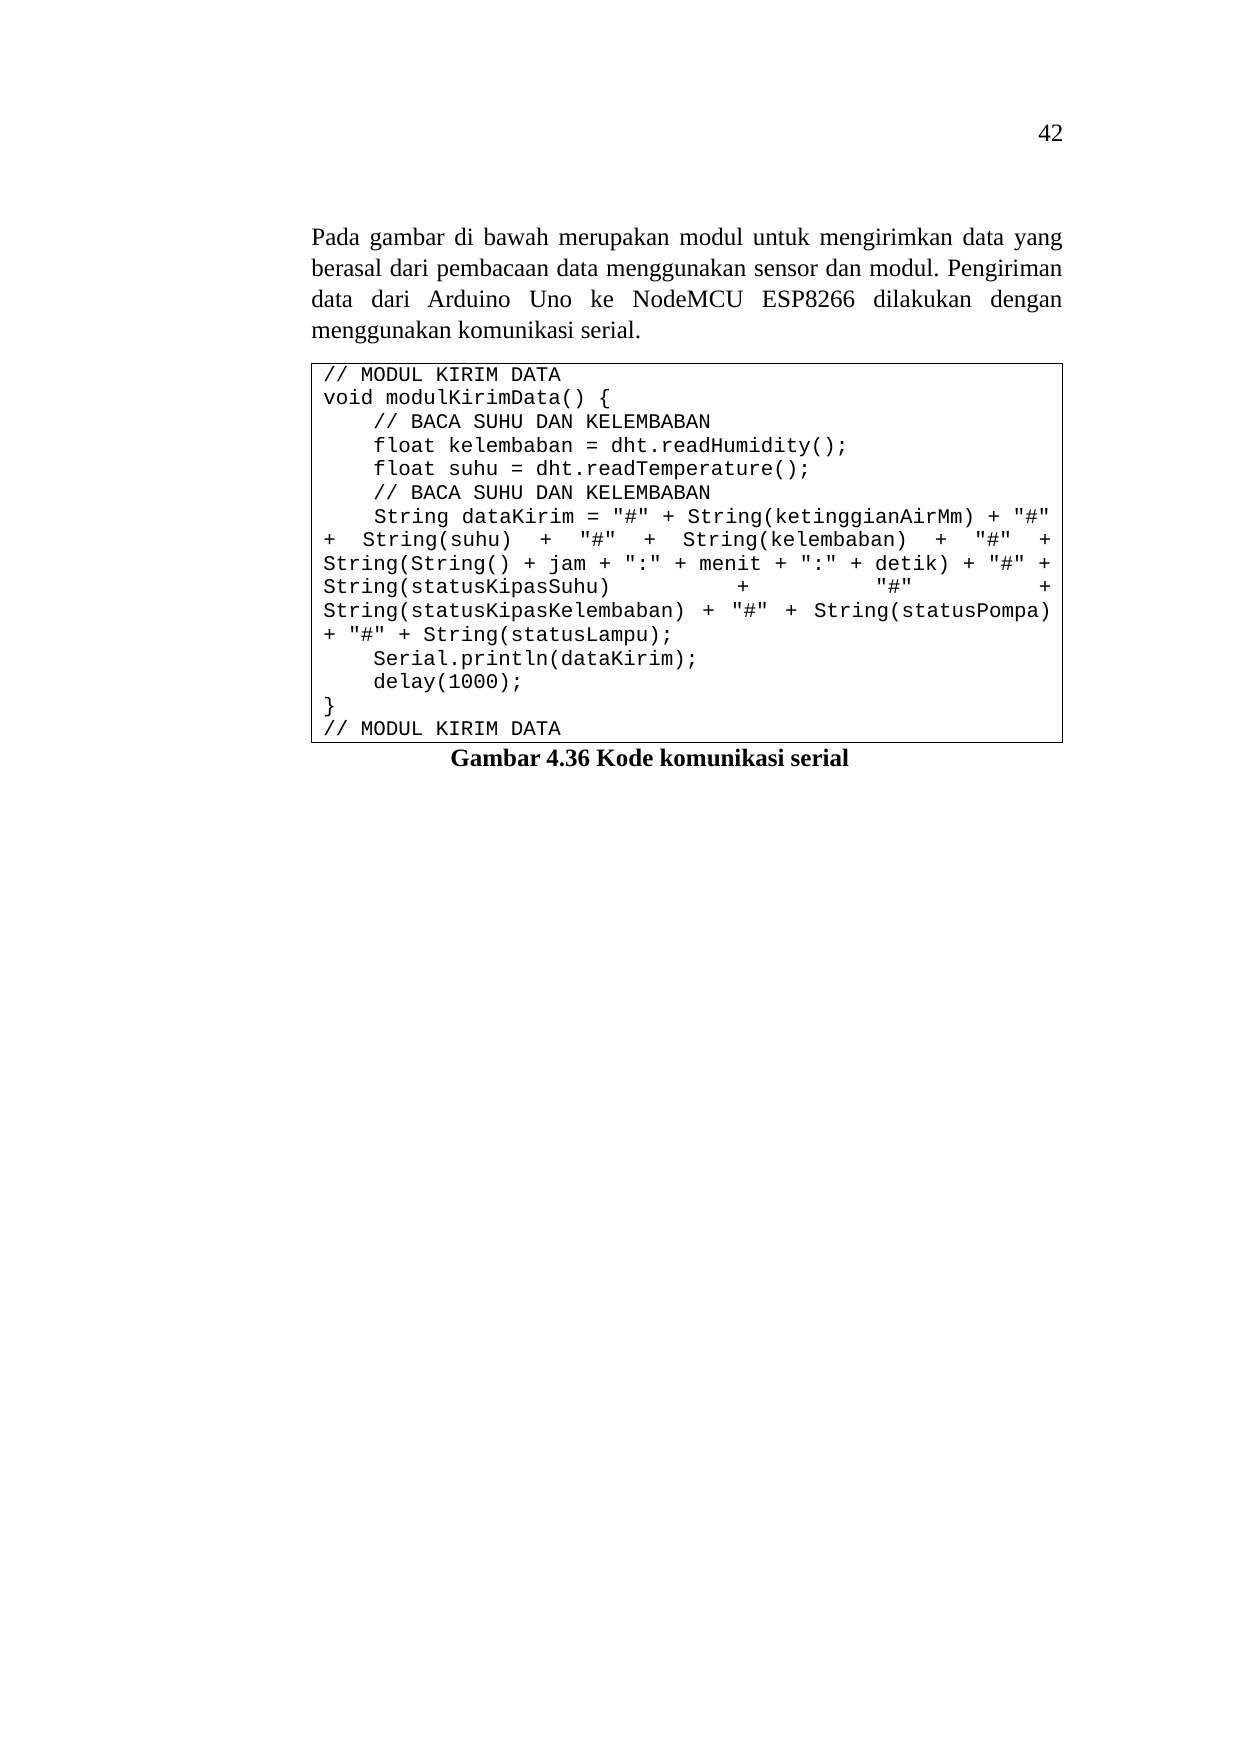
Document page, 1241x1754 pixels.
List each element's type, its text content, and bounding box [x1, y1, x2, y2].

text Pada gambar di bawah merupakan modul untuk mengirimkan data yang berasal dari pembacaan data menggunakan sensor dan modul. Pengiriman data dari Arduino Uno ke NodeMCU ESP8266 dilakukan dengan menggunakan komunikasi serial. [311, 222, 1063, 344]
table_header // MODUL KIRIM DATA void modulKirimData() { // BACA SUHU DAN KELEMBABAN float kelembaban = dht.readHumidity(); float suhu = dht.readTemperature(); // BACA SUHU DAN KELEMBABAN String dataKirim = "#" + String(ketinggianAirMm) + "#" + String(suhu) + "#" + String(kelembaban) + "#" + String(String() + jam + ":" + menit + ":" + detik) + "#" + String(statusKipasSuhu) + "#" + String(statusKipasKelembaban) + "#" + String(statusPompa) + "#" + String(statusLampu); Serial.println(dataKirim); delay(1000); } // MODUL KIRIM DATA [312, 364, 1062, 742]
